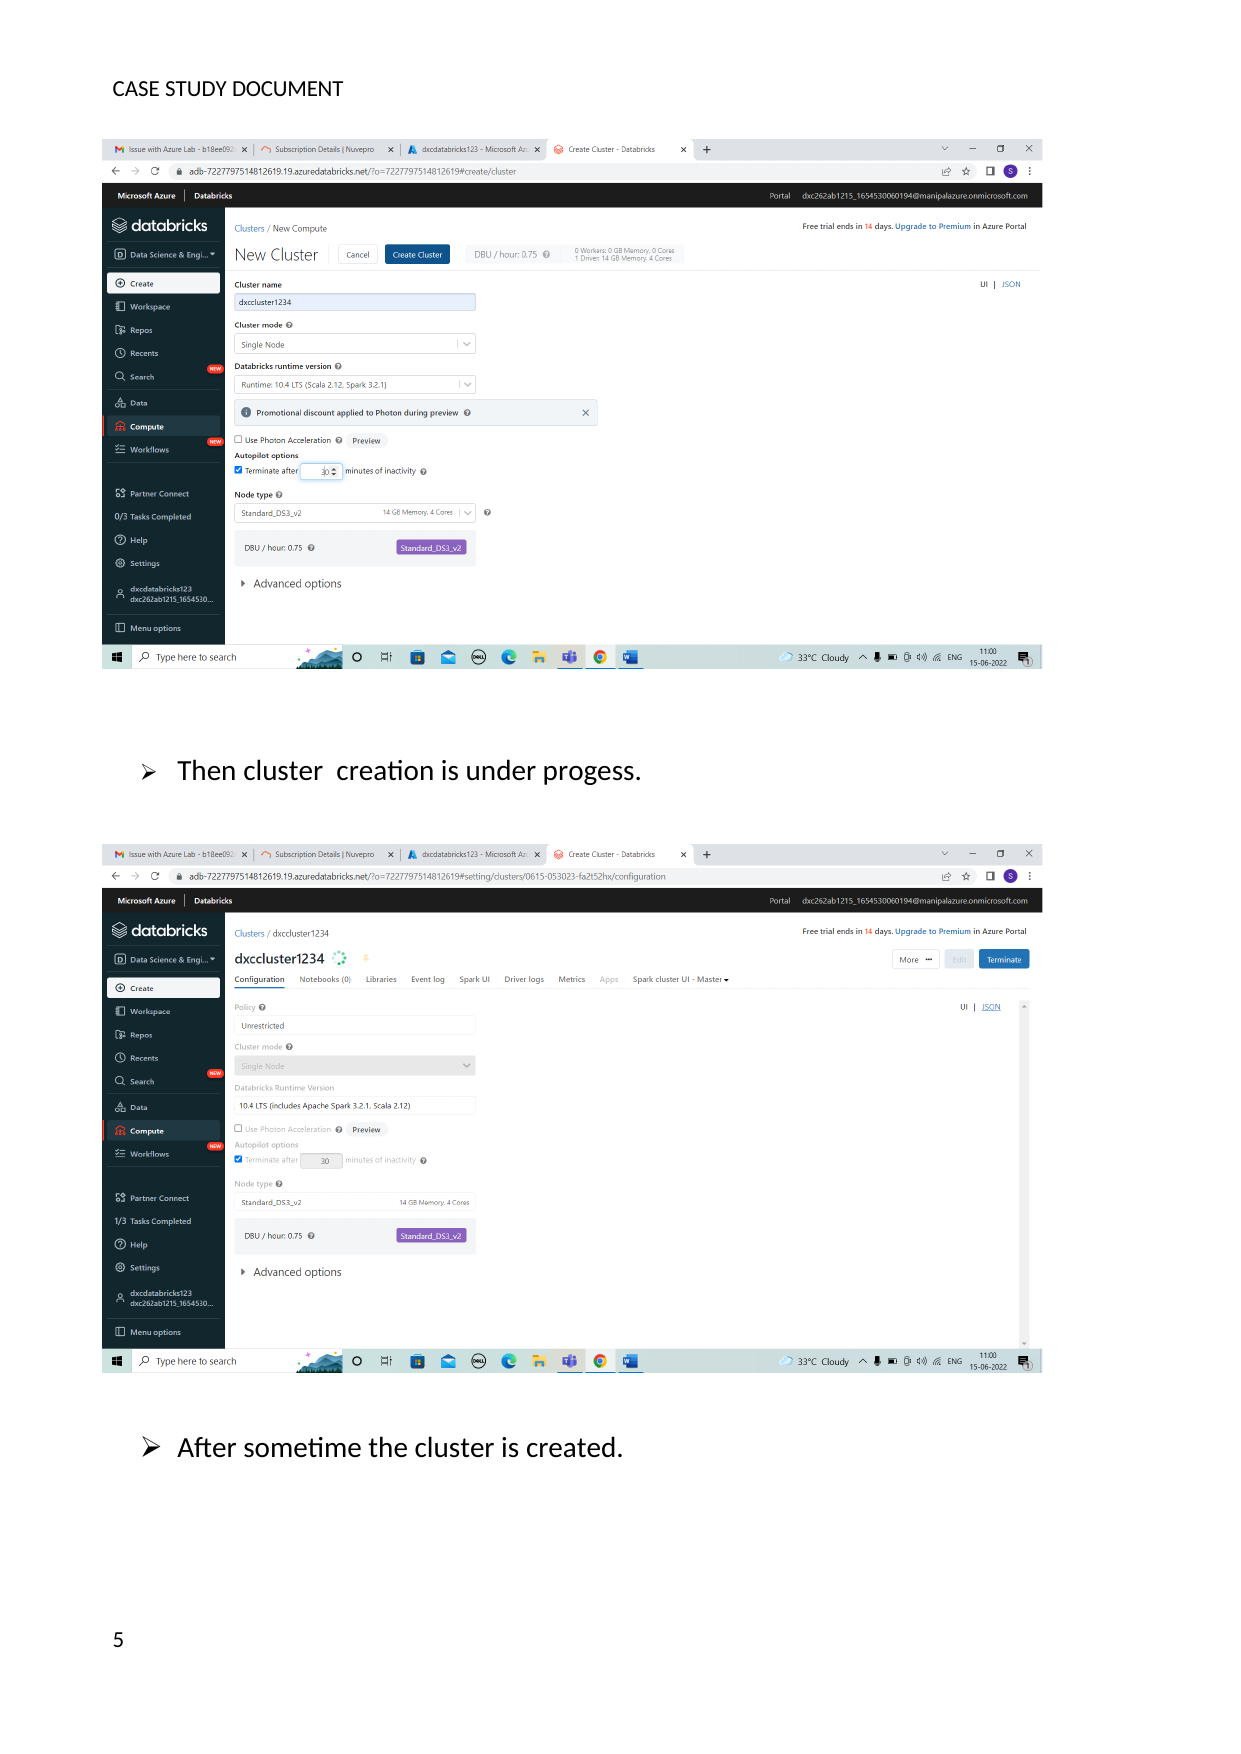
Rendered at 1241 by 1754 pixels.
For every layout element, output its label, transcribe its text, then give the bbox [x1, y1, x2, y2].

picture [102, 139, 1043, 669]
picture [102, 844, 1043, 1373]
list Then cluster creation is under progess. [139, 752, 1184, 788]
list After sometime the cluster is created. [139, 1429, 1184, 1465]
